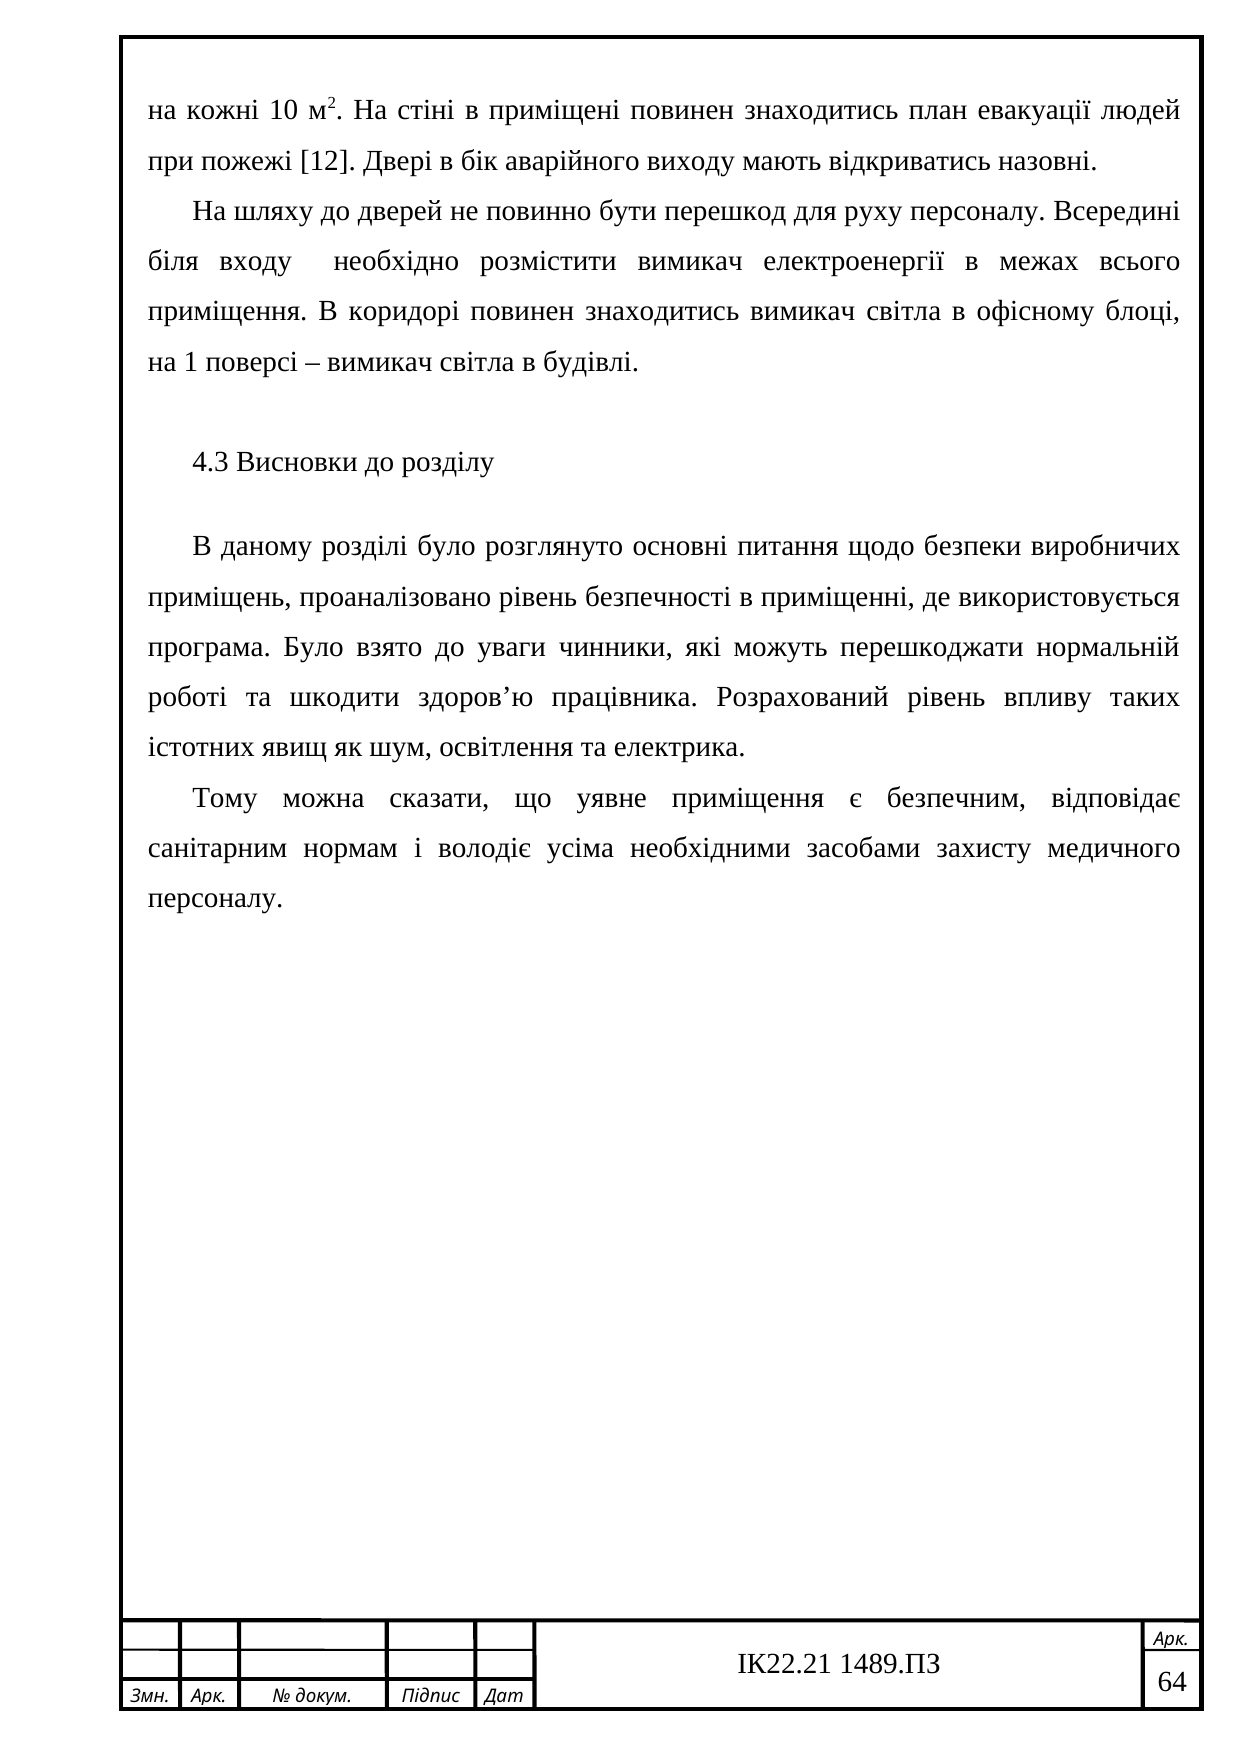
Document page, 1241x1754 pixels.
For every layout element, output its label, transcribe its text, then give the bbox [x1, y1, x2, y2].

text Тому можна сказати, що уявне приміщення є безпечним, відповідає санітарним нормам і володіє усіма необхідними засобами захисту медичного персоналу. [148, 780, 1181, 914]
subtitle 4.3 Висновки до розділу [118, 444, 1196, 478]
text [148, 92, 1181, 176]
text На шляху до дверей не повинно бути перешкод для руху персоналу. Всередині біля входу необхідно розмістити вимикач електроенергії в межах всього приміщення. В коридорі повинен знаходитись вимикач світла в офісному блоці, на 1 поверсі – вимикач світла в будівлі. [148, 193, 1181, 377]
text В даному розділі було розглянуто основні питання щодо безпеки виробничих приміщень, проаналізовано рівень безпечності в приміщенні, де використовується програма. Було взято до уваги чинники, які можуть перешкоджати нормальній роботі та шкодити здоров’ю працівника. Розрахований рівень впливу таких істотних явищ як шум, освітлення та електрика. [148, 528, 1181, 763]
